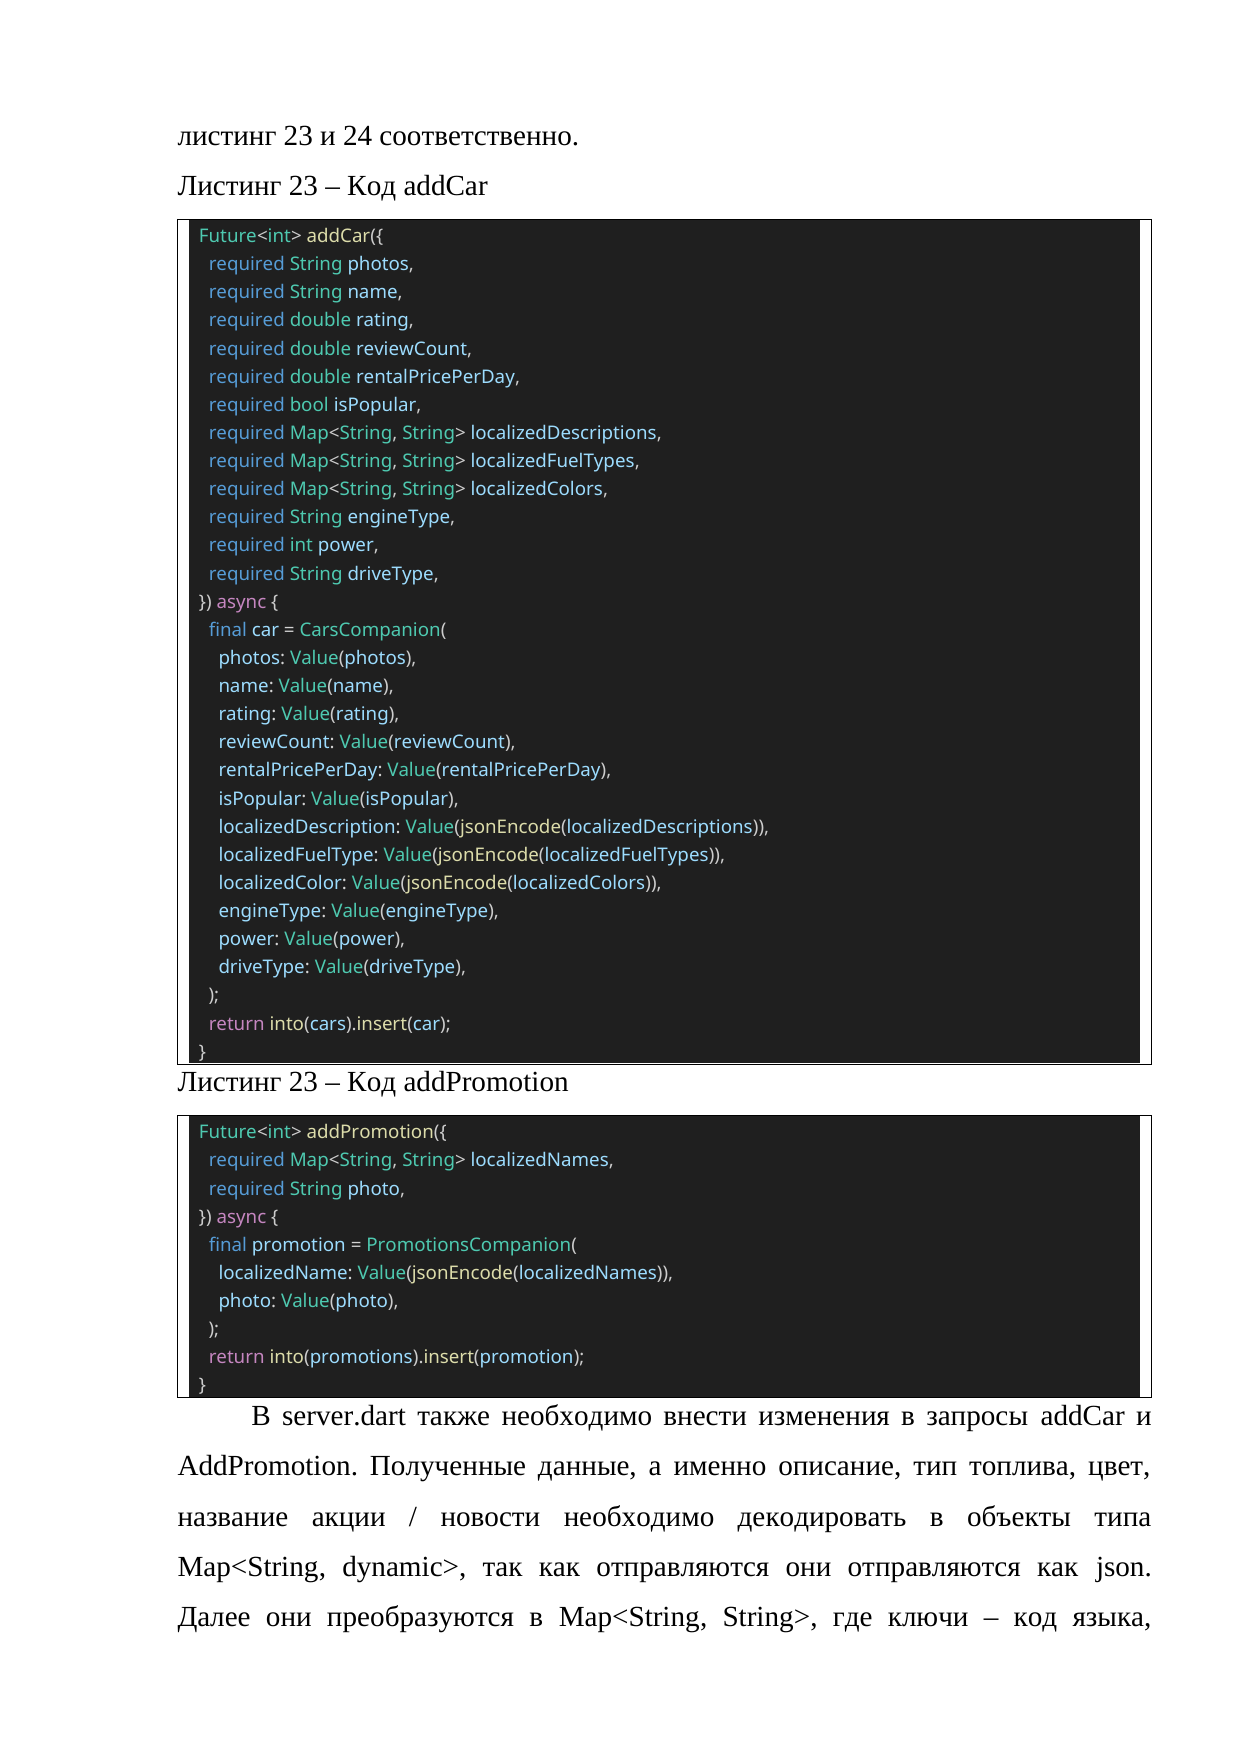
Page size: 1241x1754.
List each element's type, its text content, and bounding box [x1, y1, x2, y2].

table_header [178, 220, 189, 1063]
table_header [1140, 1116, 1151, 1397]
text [177, 118, 1152, 152]
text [177, 1398, 1152, 1633]
text Листинг 23 – Код addPromotion [177, 1065, 1152, 1098]
text Листинг 23 – Код addCar [177, 168, 1152, 202]
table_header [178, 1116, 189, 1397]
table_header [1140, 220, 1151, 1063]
